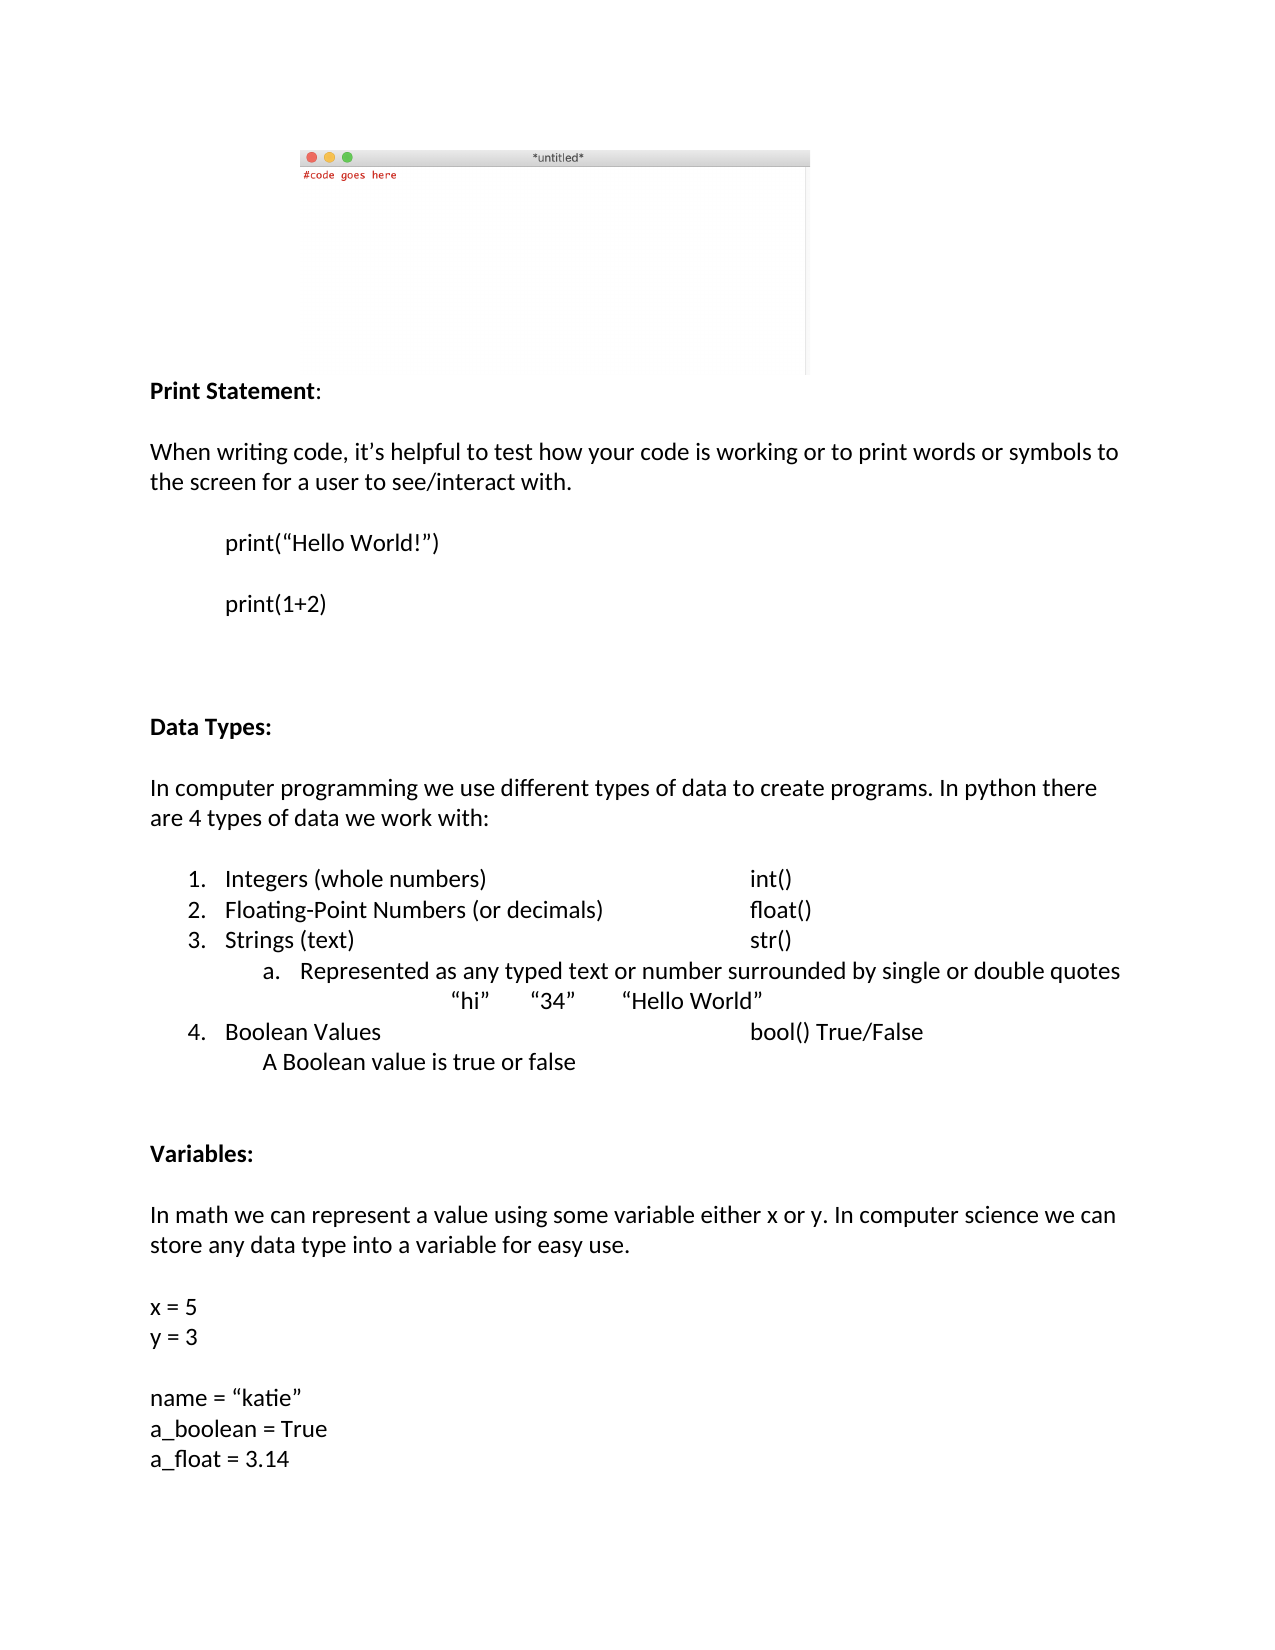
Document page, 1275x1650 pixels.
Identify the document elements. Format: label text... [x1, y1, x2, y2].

text a_boolean = True [150, 1413, 1125, 1443]
text a_float = 3.14 [150, 1443, 1125, 1474]
text print(1+2) [150, 589, 1125, 619]
text name = “katie” [150, 1382, 1125, 1413]
text Variables: [150, 1138, 1125, 1168]
text y = 3 [150, 1321, 1125, 1352]
list Integers (whole numbers) int() [187, 863, 1125, 894]
text When writing code, it’s helpful to test how your code is working or to print words or symbols to the screen for a user to see/interact with. [150, 436, 1125, 497]
text Print Statement: [150, 375, 1125, 406]
text print(“Hello World!”) [150, 528, 1125, 558]
list Floating-Point Numbers (or decimals) float() [187, 894, 1125, 924]
list Strings (text) str() [187, 924, 1125, 955]
text In math we can represent a value using some variable either x or y. In computer science we can store any data type into a variable for easy use. [150, 1199, 1125, 1260]
picture [300, 150, 811, 375]
list Represented as any typed text or number surrounded by single or double quotes [262, 955, 1125, 985]
list Boolean Values bool() True/False [187, 1016, 1125, 1046]
text “hi” “34” “Hello World” [375, 985, 1125, 1016]
text In computer programming we use different types of data to create programs. In python there are 4 types of data we work with: [150, 772, 1125, 833]
text Data Types: [150, 711, 1125, 741]
text A Boolean value is true or false [262, 1046, 1125, 1077]
text x = 5 [150, 1291, 1125, 1321]
